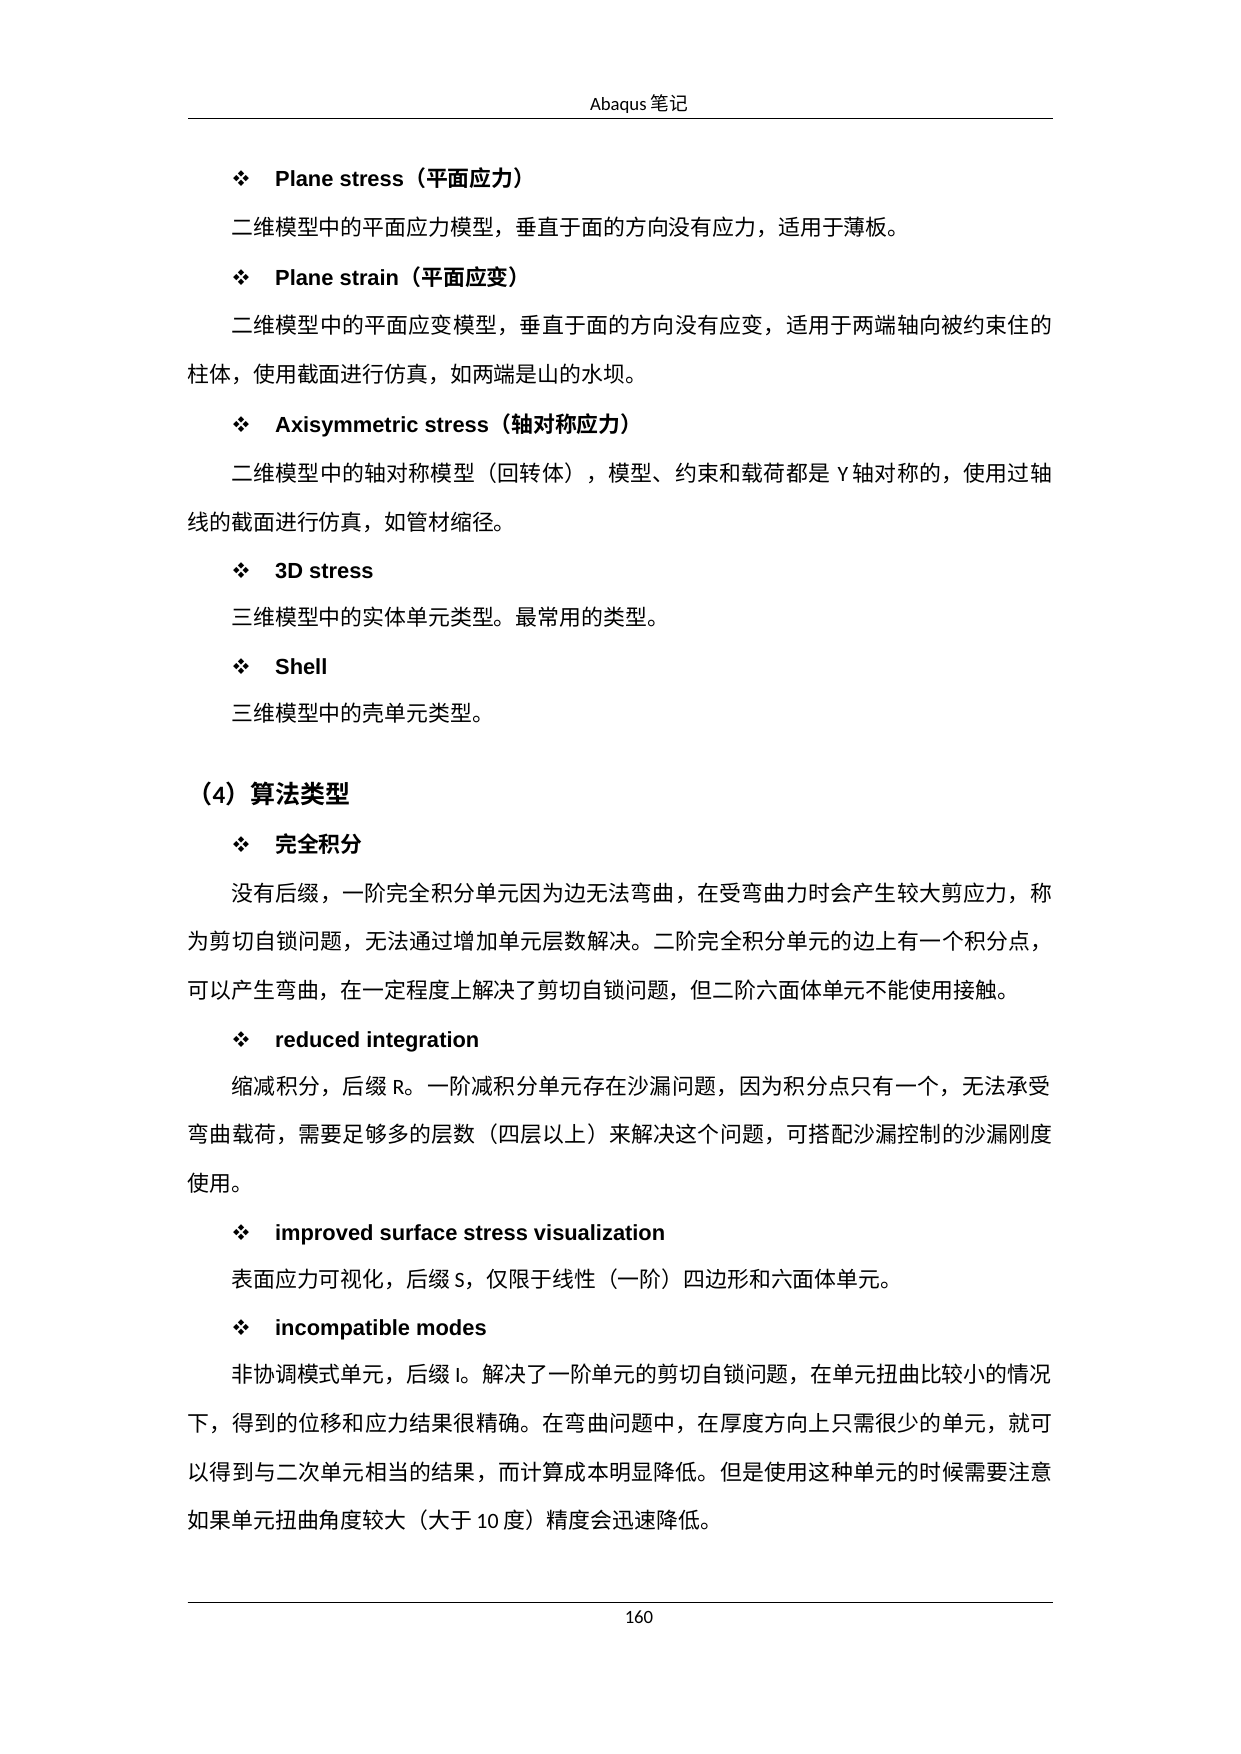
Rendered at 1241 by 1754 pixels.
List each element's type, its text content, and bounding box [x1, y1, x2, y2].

text 非协调模式单元，后缀I。解决了一阶单元的剪切自锁问题，在单元扭曲比较小的情况下，得到的位移和应力结果很精确。在弯曲问题中，在厚度方向上只需很少的单元，就可以得到与二次单元相当的结果，而计算成本明显降低。但是使用这种单元的时候需要注意，如果单元扭曲角度较大（大于10度）精度会迅速降低。 [187, 1357, 1053, 1536]
subtitle Plane strain（平面应变） [231, 259, 1053, 292]
text 三维模型中的壳单元类型。 [187, 695, 1053, 728]
subtitle Plane stress（平面应力） [231, 161, 1053, 193]
subtitle Axisymmetric stress（轴对称应力） [231, 407, 1053, 439]
text 缩减积分，后缀R。一阶减积分单元存在沙漏问题，因为积分点只有一个，无法承受弯曲载荷，需要足够多的层数（四层以上）来解决这个问题，可搭配沙漏控制的沙漏刚度使用。 [187, 1068, 1053, 1198]
subtitle 算法类型 [187, 760, 1053, 825]
text 三维模型中的实体单元类型。最常用的类型。 [187, 600, 1053, 632]
subtitle improved surface stress visualization [231, 1216, 1053, 1249]
text 二维模型中的平面应力模型，垂直于面的方向没有应力，适用于薄板。 [187, 209, 1053, 242]
subtitle 完全积分 [231, 827, 1053, 859]
subtitle 3D stress [231, 554, 1053, 587]
text 没有后缀，一阶完全积分单元因为边无法弯曲，在受弯曲力时会产生较大剪应力，称为剪切自锁问题，无法通过增加单元层数解决。二阶完全积分单元的边上有一个积分点，可以产生弯曲，在一定程度上解决了剪切自锁问题，但二阶六面体单元不能使用接触。 [187, 875, 1053, 1005]
text 二维模型中的平面应变模型，垂直于面的方向没有应变，适用于两端轴向被约束住的柱体，使用截面进行仿真，如两端是山的水坝。 [187, 308, 1053, 389]
subtitle incompatible modes [231, 1312, 1053, 1344]
text 二维模型中的轴对称模型（回转体），模型、约束和载荷都是Y轴对称的，使用过轴线的截面进行仿真，如管材缩径。 [187, 455, 1053, 537]
subtitle Shell [231, 650, 1053, 683]
subtitle reduced integration [231, 1023, 1053, 1056]
text 表面应力可视化，后缀S，仅限于线性（一阶）四边形和六面体单元。 [187, 1261, 1053, 1294]
